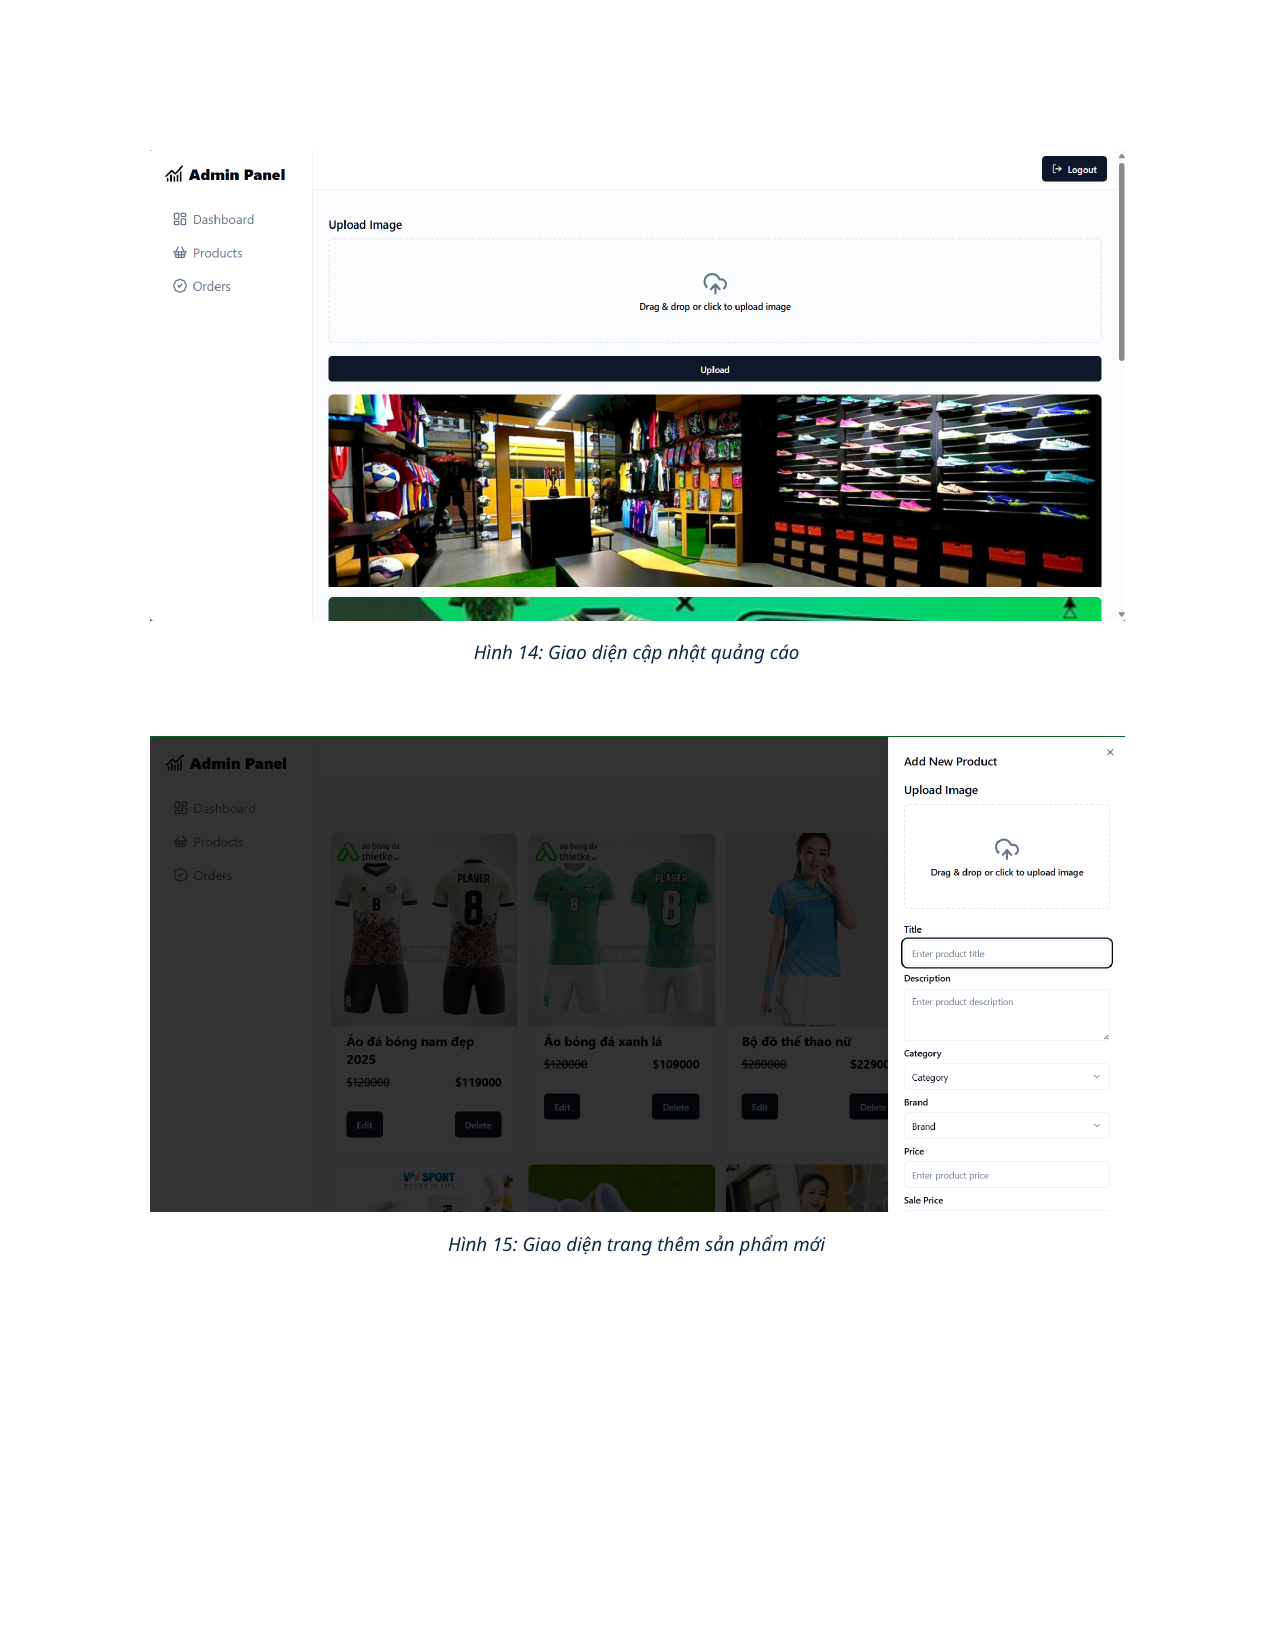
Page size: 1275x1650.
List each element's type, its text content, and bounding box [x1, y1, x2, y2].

picture [150, 736, 1125, 1212]
text Hình 15: Giao diện trang thêm sản phẩm mới [150, 1231, 1125, 1257]
picture [150, 150, 1125, 621]
text Hình 14: Giao diện cập nhật quảng cáo [150, 639, 1125, 665]
